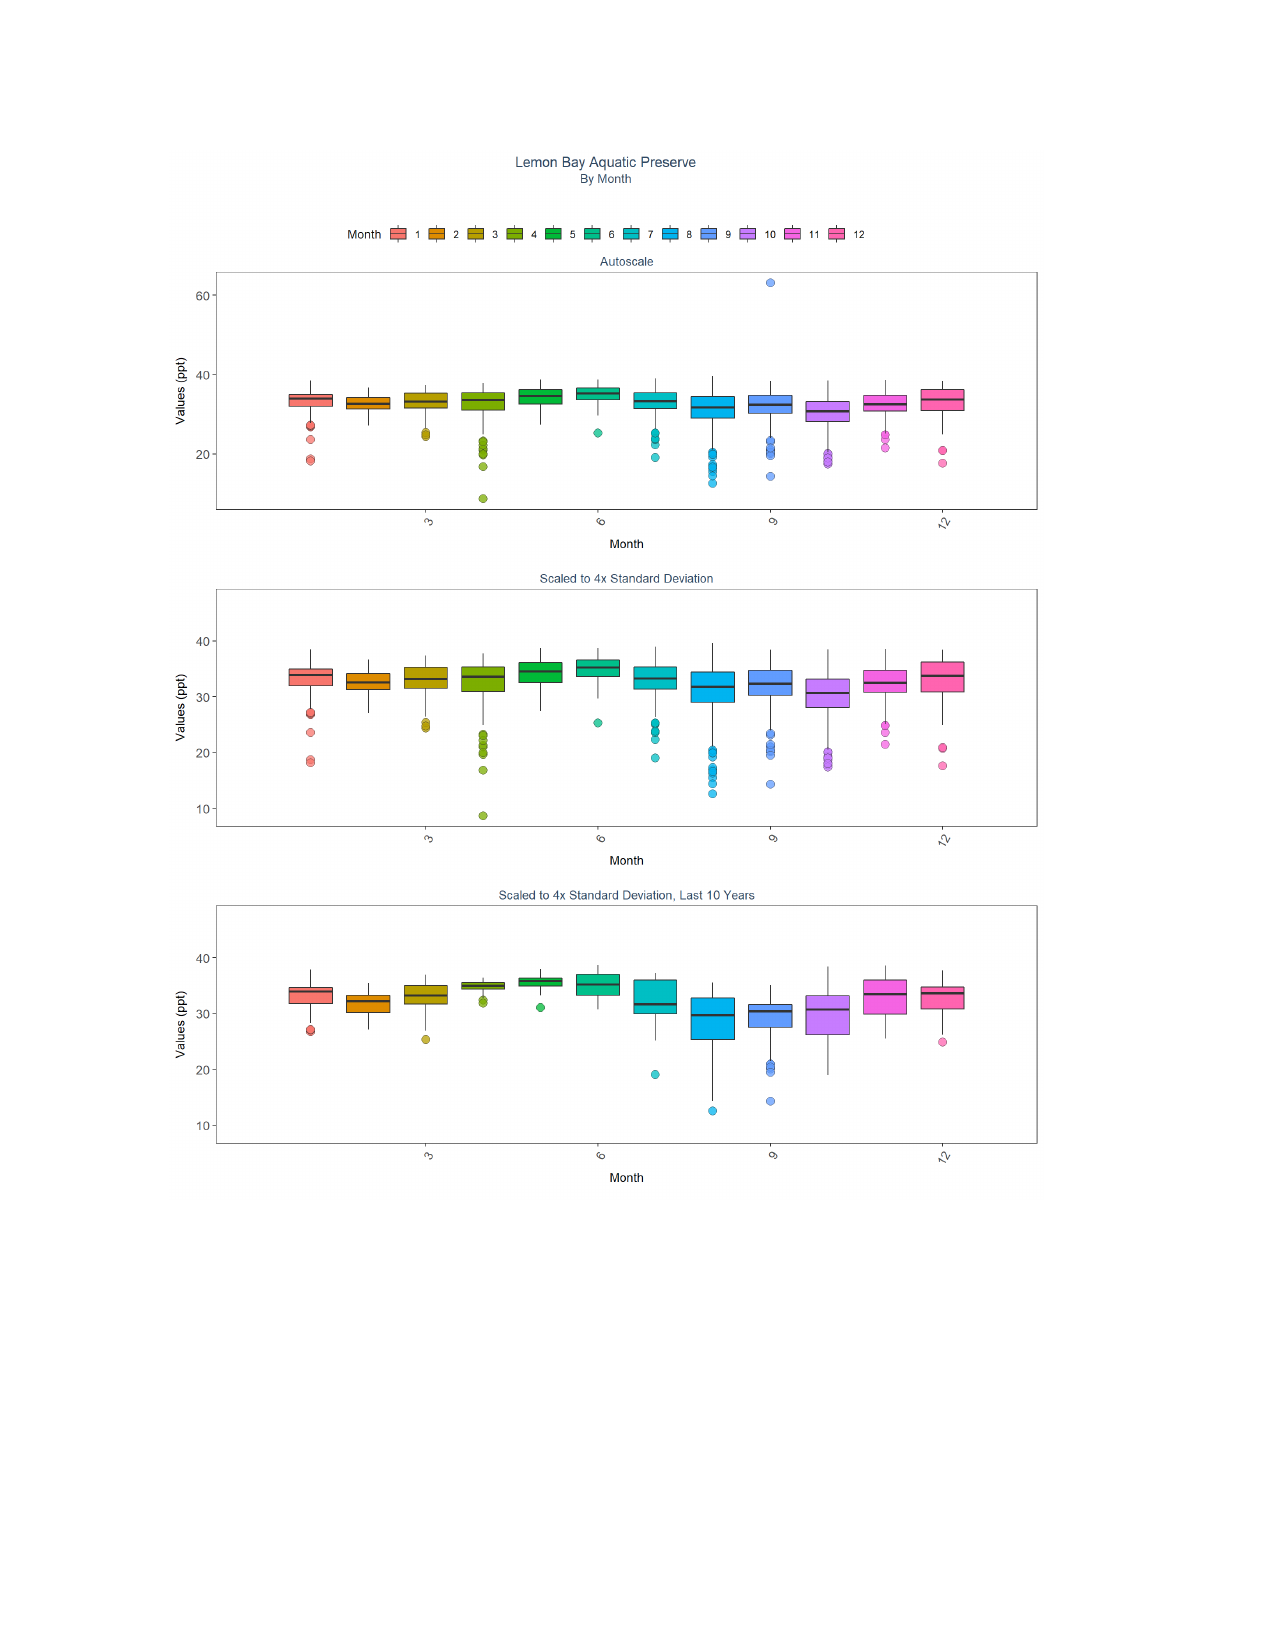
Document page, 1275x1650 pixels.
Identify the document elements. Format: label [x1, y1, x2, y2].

picture [168, 150, 1044, 1200]
